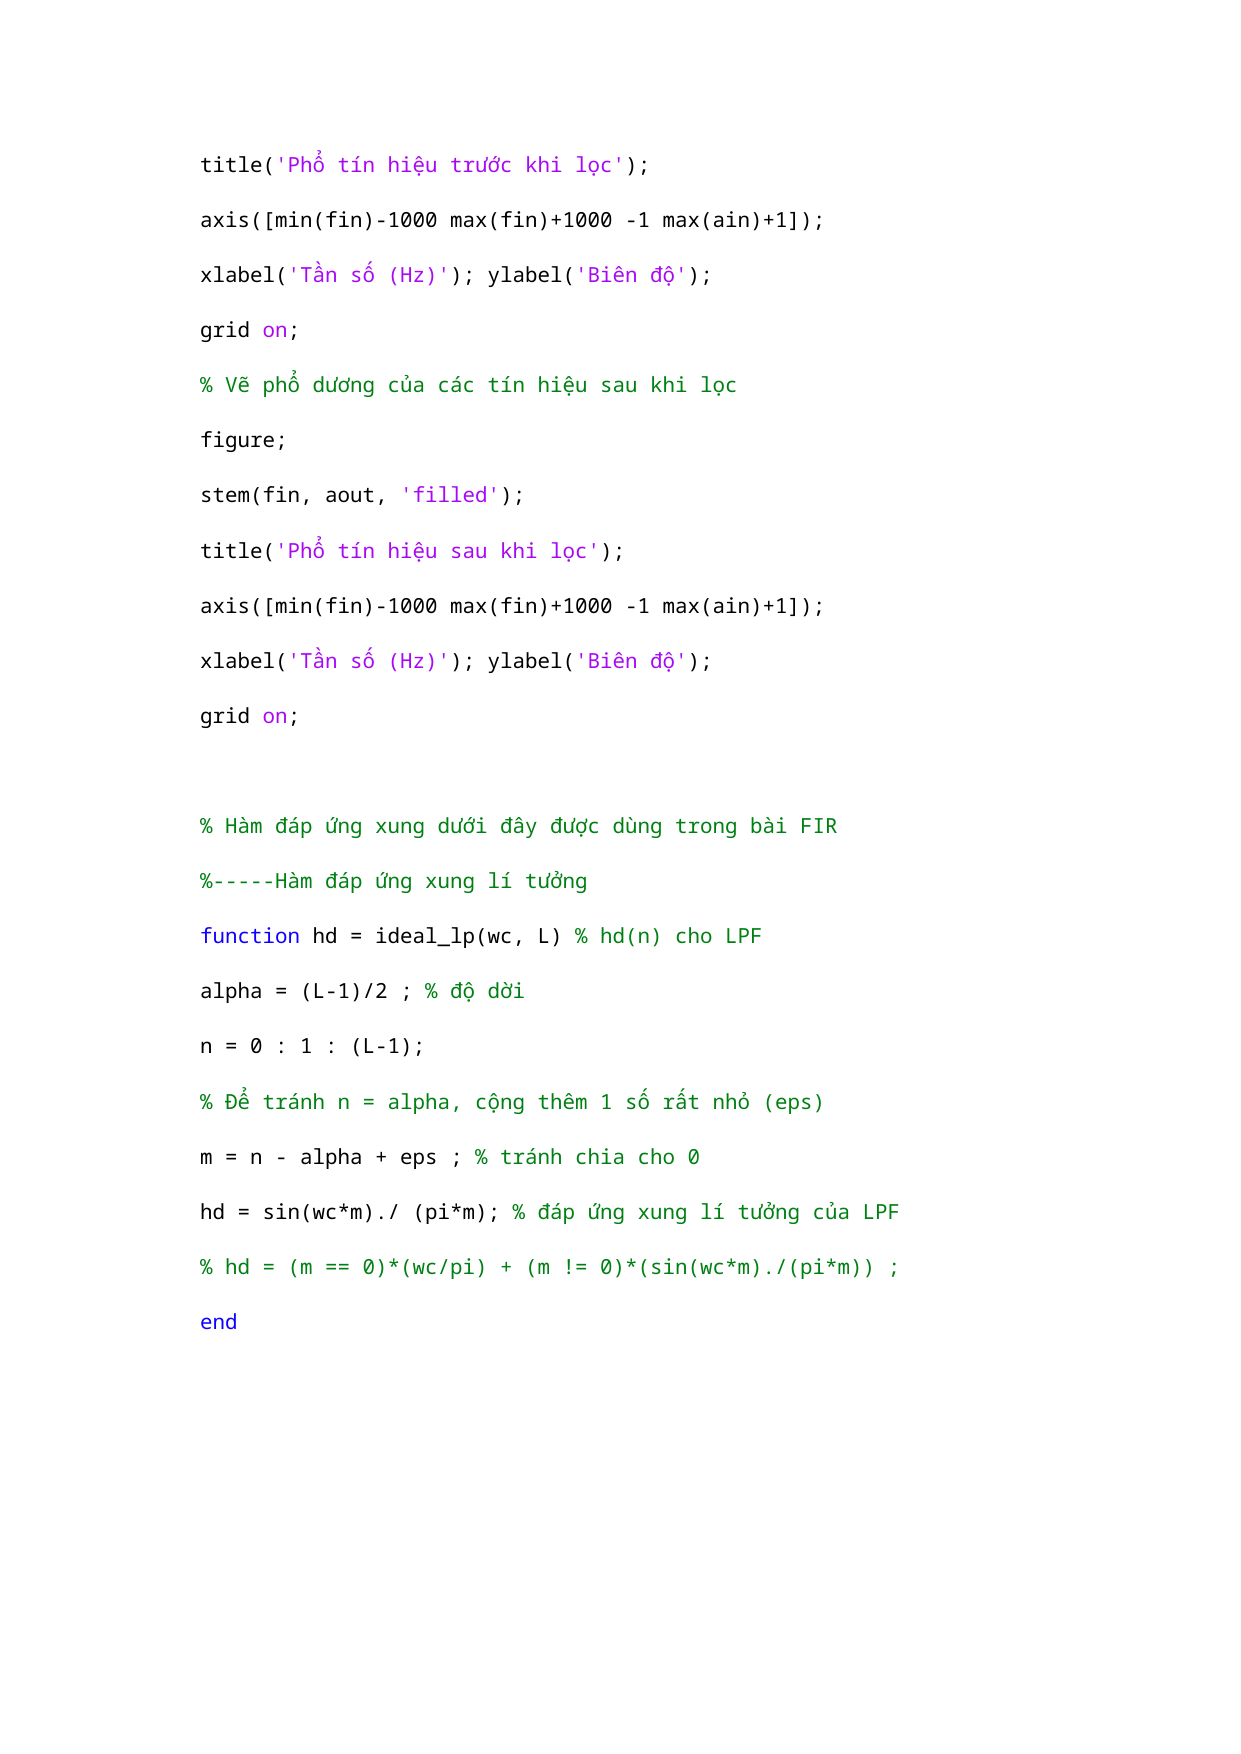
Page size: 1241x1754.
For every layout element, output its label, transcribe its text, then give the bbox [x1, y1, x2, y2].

text stem(fin, aout, 'filled'); [200, 481, 1053, 509]
text function hd = ideal_lp(wc, L) % hd(n) cho LPF [200, 921, 1053, 950]
text axis([min(fin)-1000 max(fin)+1000 -1 max(ain)+1]); [200, 205, 1053, 233]
text % hd = (m == 0)*(wc/pi) + (m != 0)*(sin(wc*m)./(pi*m)) ; [200, 1252, 1053, 1281]
text figure; [200, 426, 1053, 454]
text % Hàm đáp ứng xung dưới đây được dùng trong bài FIR [200, 811, 1053, 840]
text grid on; [200, 315, 1053, 344]
text alpha = (L-1)/2 ; % độ dời [200, 977, 1053, 1005]
text % Vẽ phổ dương của các tín hiệu sau khi lọc [200, 370, 1053, 399]
text % Để tránh n = alpha, cộng thêm 1 số rất nhỏ (eps) [200, 1087, 1053, 1115]
text %-----Hàm đáp ứng xung lí tưởng [200, 866, 1053, 895]
text title('Phổ tín hiệu trước khi lọc'); [200, 150, 1053, 178]
text m = n - alpha + eps ; % tránh chia cho 0 [200, 1142, 1053, 1170]
text hd = sin(wc*m)./ (pi*m); % đáp ứng xung lí tưởng của LPF [200, 1197, 1053, 1225]
text xlabel('Tần số (Hz)'); ylabel('Biên độ'); [200, 260, 1053, 289]
text grid on; [200, 701, 1053, 729]
text title('Phổ tín hiệu sau khi lọc'); [200, 536, 1053, 564]
text axis([min(fin)-1000 max(fin)+1000 -1 max(ain)+1]); [200, 591, 1053, 619]
text end [200, 1307, 1053, 1336]
text n = 0 : 1 : (L-1); [200, 1032, 1053, 1060]
text xlabel('Tần số (Hz)'); ylabel('Biên độ'); [200, 646, 1053, 674]
